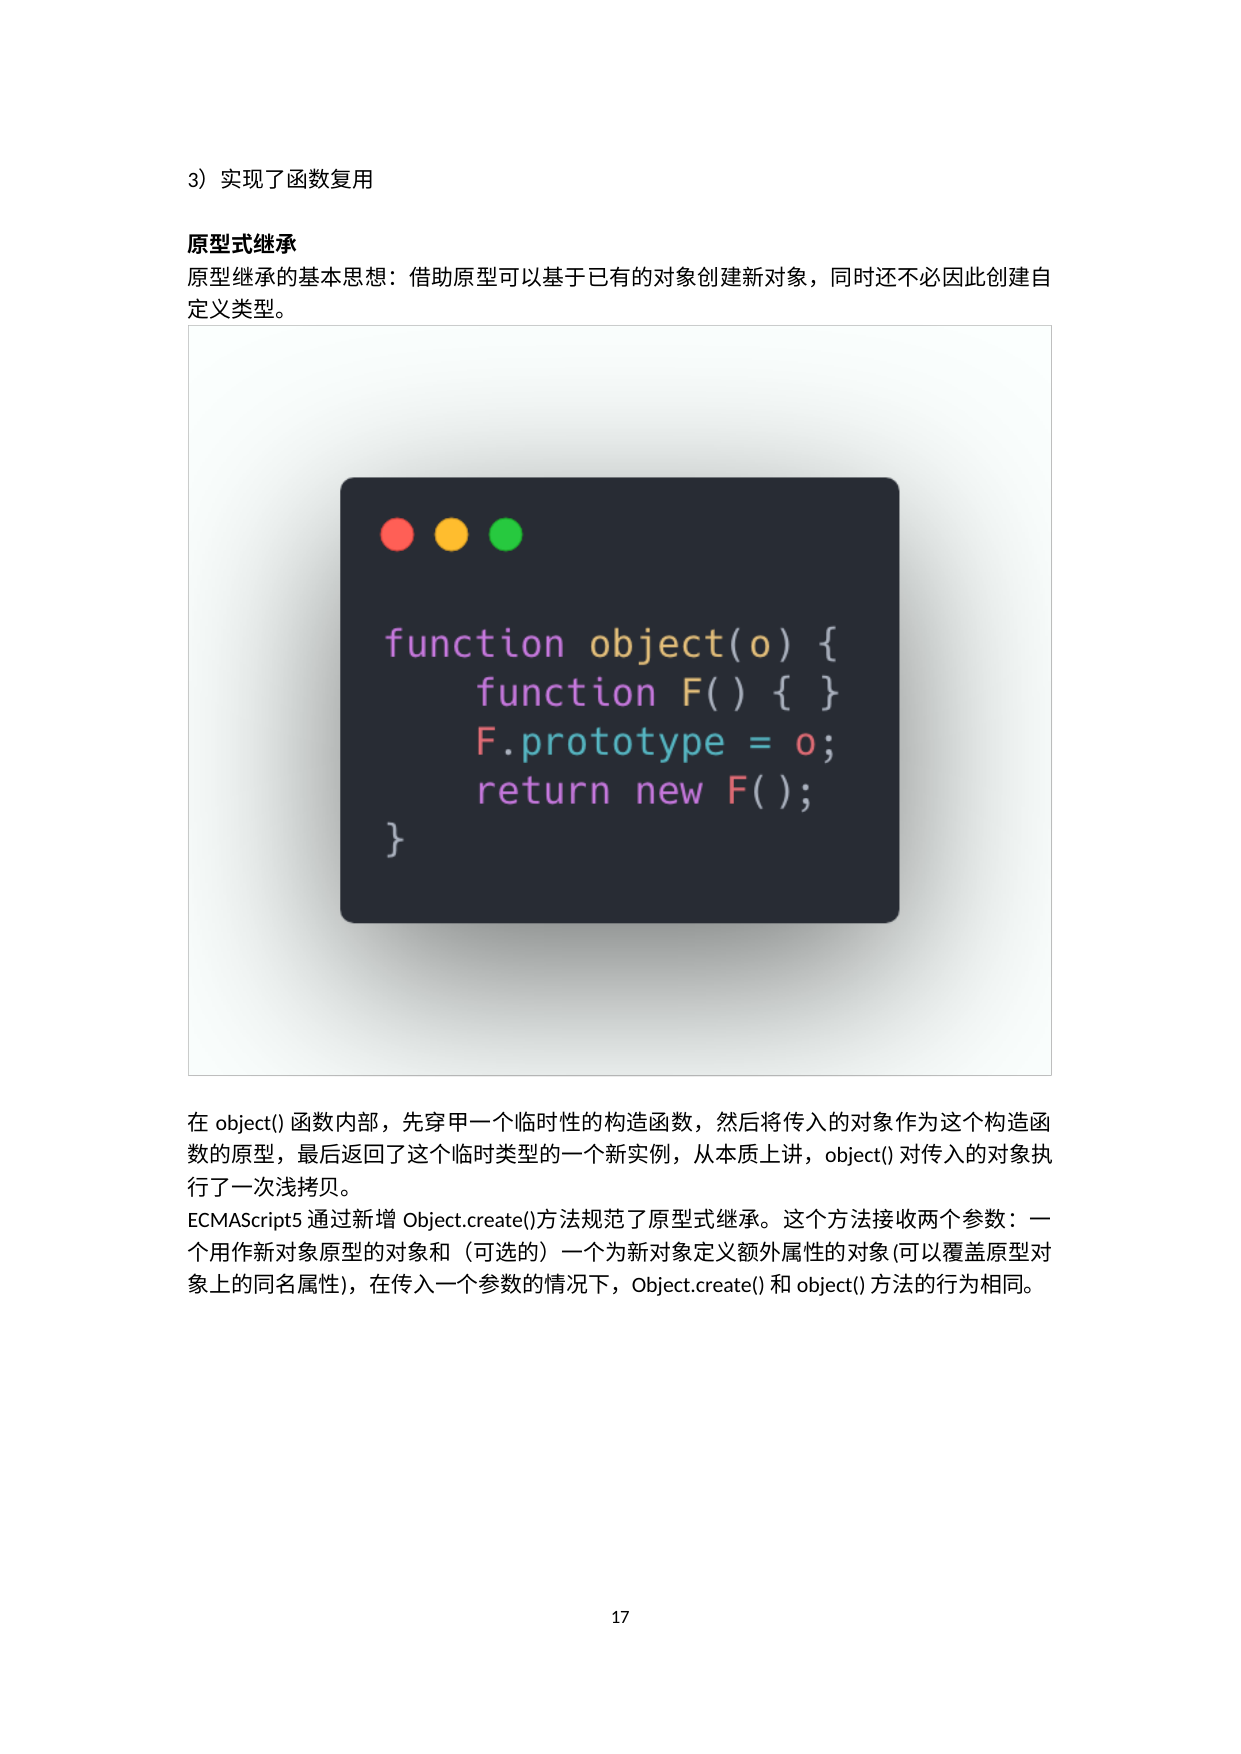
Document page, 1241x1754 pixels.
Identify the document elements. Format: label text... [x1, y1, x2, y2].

text 在 object() 函数内部，先穿甲一个临时性的构造函数，然后将传入的对象作为这个构造函数的原型，最后返回了这个临时类型的一个新实例，从本质上讲，object() 对传入的对象执行了一次浅拷贝。 [187, 1104, 1053, 1202]
text 原型式继承 [187, 227, 1053, 259]
text ECMAScript5通过新增 Object.create()方法规范了原型式继承。这个方法接收两个参数：一个用作新对象原型的对象和（可选的）一个为新对象定义额外属性的对象(可以覆盖原型对象上的同名属性)，在传入一个参数的情况下，Object.create() 和 object() 方法的行为相同。 [187, 1202, 1053, 1299]
text 3）实现了函数复用 [187, 162, 1053, 194]
text 原型继承的基本思想：借助原型可以基于已有的对象创建新对象，同时还不必因此创建自定义类型。 [187, 259, 1053, 324]
picture [187, 324, 1053, 1077]
